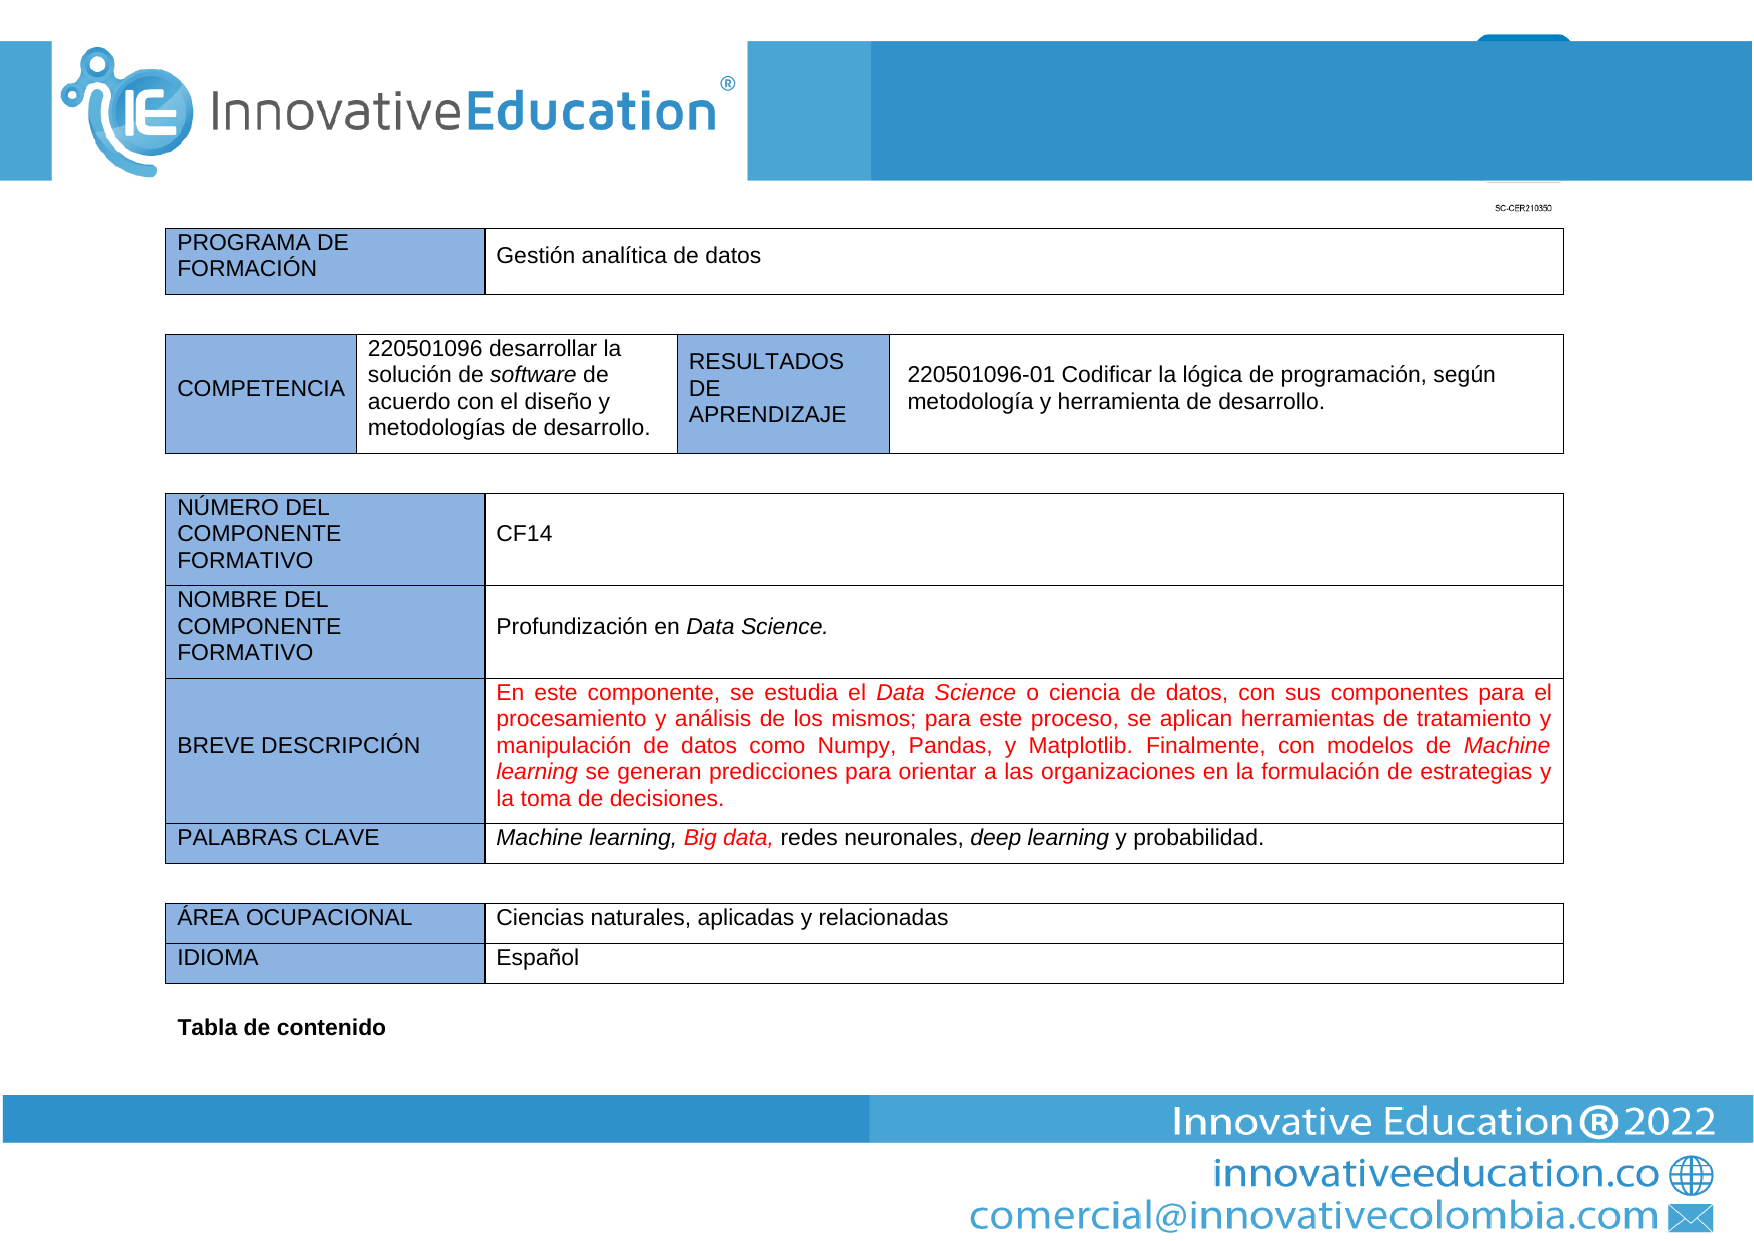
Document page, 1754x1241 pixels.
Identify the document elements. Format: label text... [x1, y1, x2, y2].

table_cell En este componente, se estudia el Data Science o ciencia de datos, con sus componentes para el procesamiento y análisis de los mismos; para este proceso, se aplican herramientas de tratamiento y manipulación de datos como Numpy, Pandas, y Matplotlib. Finalmente, con modelos de Machine learning se generan predicciones para orientar a las organizaciones en la formulación de estrategias y la toma de decisiones. [486, 679, 1563, 823]
table_header 220501096 desarrollar la solución de software de acuerdo con el diseño y metodologías de desarrollo. [357, 335, 677, 453]
table_header Gestión analítica de datos [486, 229, 1563, 294]
table_header RESULTADOS DE APRENDIZAJE [678, 335, 889, 453]
text Tabla de contenido [177, 1014, 1577, 1041]
table_header COMPETENCIA [166, 335, 356, 453]
table_cell NOMBRE DEL COMPONENTE FORMATIVO [166, 586, 484, 678]
table_cell BREVE DESCRIPCIÓN [166, 679, 484, 823]
table_header CF14 [486, 494, 1563, 585]
table_header ÁREA OCUPACIONAL [166, 904, 484, 943]
table_header NÚMERO DEL COMPONENTE FORMATIVO [166, 494, 484, 585]
table_cell Machine learning, Big data, redes neuronales, deep learning y probabilidad. [486, 824, 1563, 863]
picture [0, 28, 1752, 214]
table_header 220501096-01 Codificar la lógica de programación, según metodología y herramienta de desarrollo. [890, 335, 1563, 453]
picture [2, 1093, 1754, 1239]
table_cell Profundización en Data Science. [486, 586, 1563, 678]
table_cell IDIOMA [166, 944, 484, 983]
table_header Ciencias naturales, aplicadas y relacionadas [486, 904, 1563, 943]
table_header PROGRAMA DE FORMACIÓN [166, 229, 484, 294]
table_cell Español [486, 944, 1563, 983]
table_cell PALABRAS CLAVE [166, 824, 484, 863]
